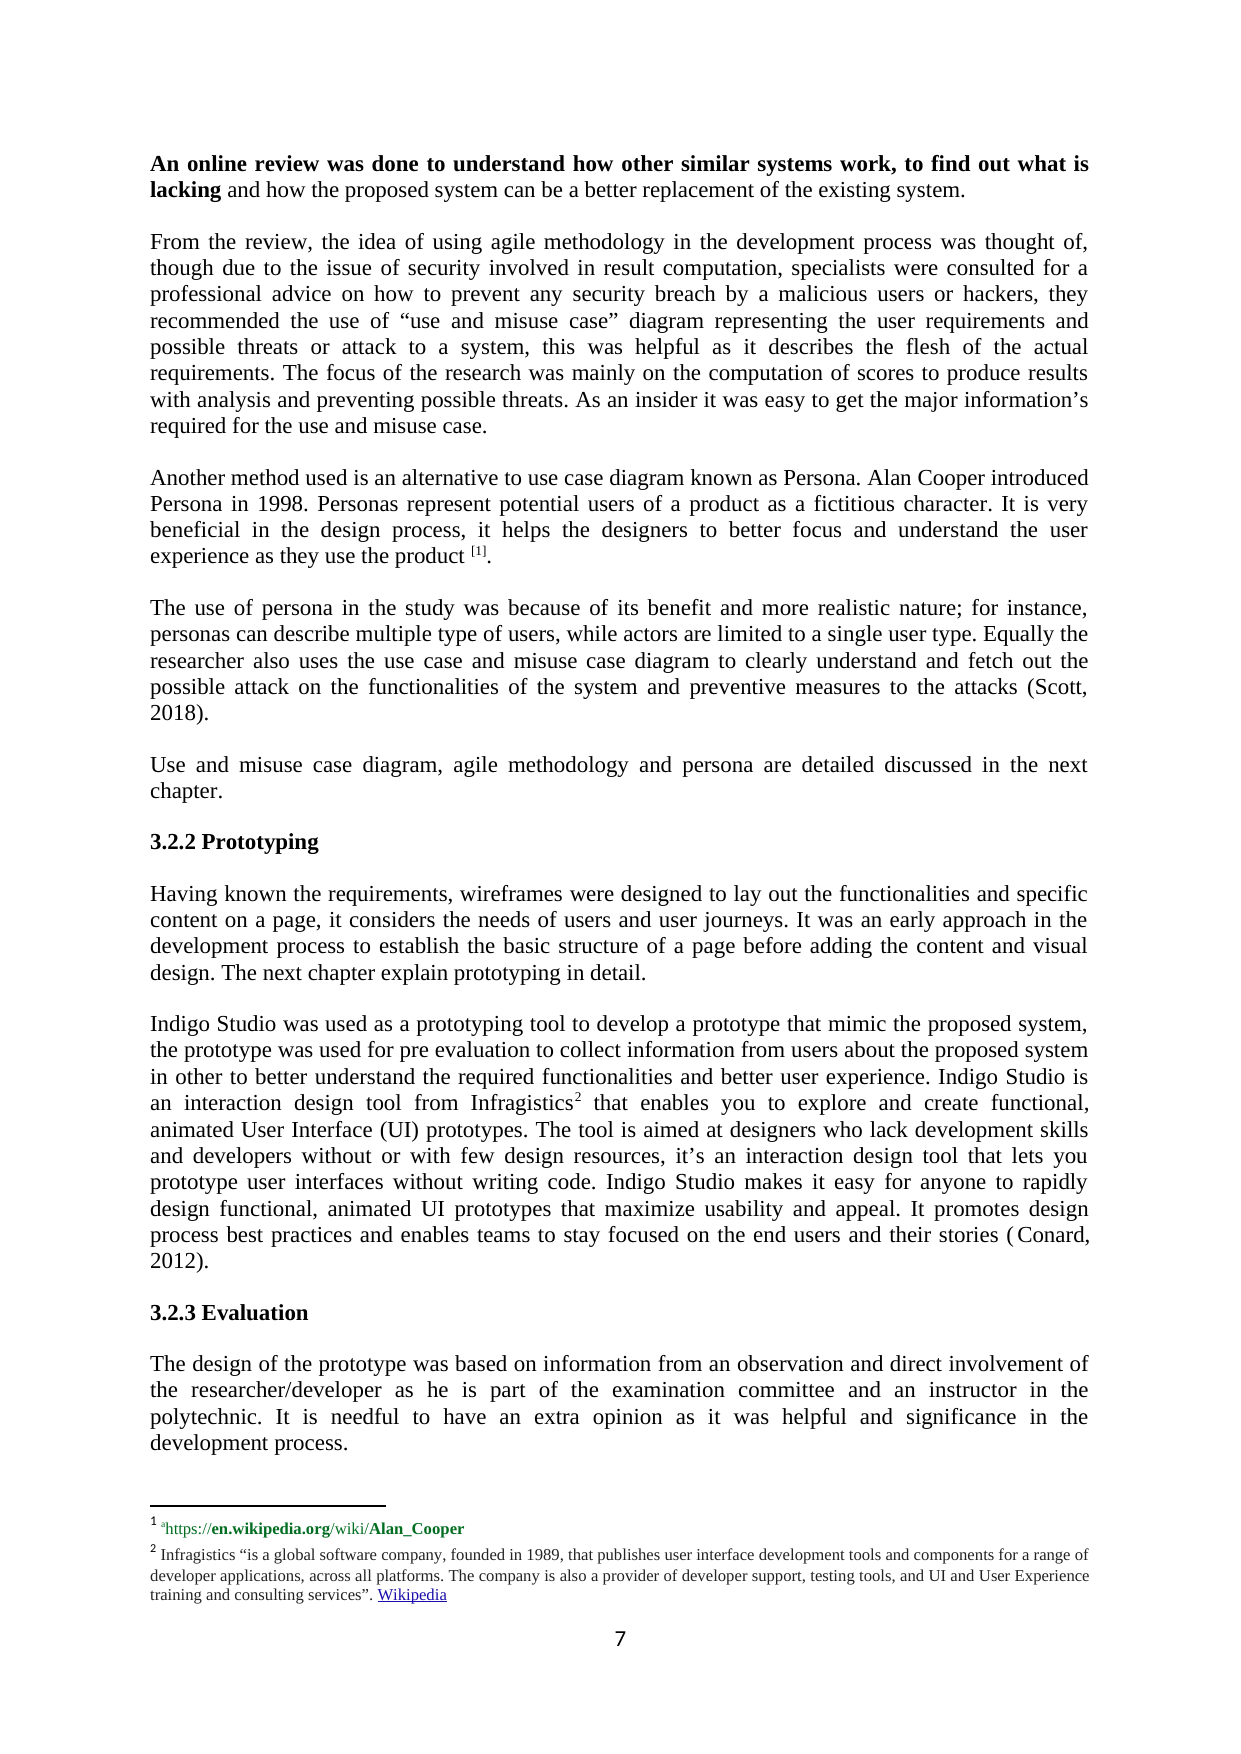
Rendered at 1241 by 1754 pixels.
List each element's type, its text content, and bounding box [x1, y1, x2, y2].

text Another method used is an alternative to use case diagram known as Persona. Alan Cooper introduced Persona in 1998. Personas represent potential users of a product as a fictitious character. It is very beneficial in the design process, it helps the designers to better focus and understand the user experience as they use the product []. [150, 463, 1090, 569]
text Having known the requirements, wireframes were designed to lay out the functionalities and specific content on a page, it considers the needs of users and user journeys. It was an early approach in the development process to establish the basic structure of a page before adding the content and visual design. The next chapter explain prototyping in detail. [150, 880, 1090, 985]
text An online review was done to understand how other similar systems work, to find out what is lacking and how the proposed system can be a better replacement of the existing system. [150, 150, 1090, 203]
text The design of the prototype was based on information from an observation and direct involvement of the researcher/developer as he is part of the examination committee and an instructor in the polytechnic. It is needful to have an extra opinion as it was helpful and significance in the development process. [150, 1350, 1090, 1456]
text The use of persona in the study was because of its benefit and more realistic nature; for instance, personas can describe multiple type of users, while actors are limited to a single user type. Equally the researcher also uses the use case and misuse case diagram to clearly understand and fetch out the possible attack on the functionalities of the system and preventive measures to the attacks (Scott, 2018). [150, 594, 1090, 726]
subtitle 3.2.2 Prototyping [150, 828, 1090, 855]
subtitle 3.2.3 Evaluation [150, 1299, 1090, 1325]
text Indigo Studio was used as a prototyping tool to develop a prototype that mimic the proposed system, the prototype was used for pre evaluation to collect information from users about the proposed system in other to better understand the required functionalities and better user experience. Indigo Studio is an interaction design tool from Infragistics that enables you to explore and create functional, animated User Interface (UI) prototypes. The tool is aimed at designers who lack development skills and developers without or with few design resources, it’s an interaction design tool that lets you prototype user interfaces without writing code. Indigo Studio makes it easy for anyone to rapidly design functional, animated UI prototypes that maximize usability and appeal. It promotes design process best practices and enables teams to stay focused on the end users and their stories (Conard, 2012). [150, 1010, 1090, 1274]
text From the review, the idea of using agile methodology in the development process was thought of, though due to the issue of security involved in result computation, specialists were consulted for a professional advice on how to prevent any security breach by a malicious users or hackers, they recommended the use of “use and misuse case” diagram representing the user requirements and possible threats or attack to a system, this was helpful as it describes the flesh of the actual requirements. The focus of the research was mainly on the computation of scores to produce results with analysis and preventing possible threats. As an insider it was easy to get the major information’s required for the use and misuse case. [150, 228, 1090, 438]
text Use and misuse case diagram, agile methodology and persona are detailed discussed in the next chapter. [150, 751, 1090, 803]
